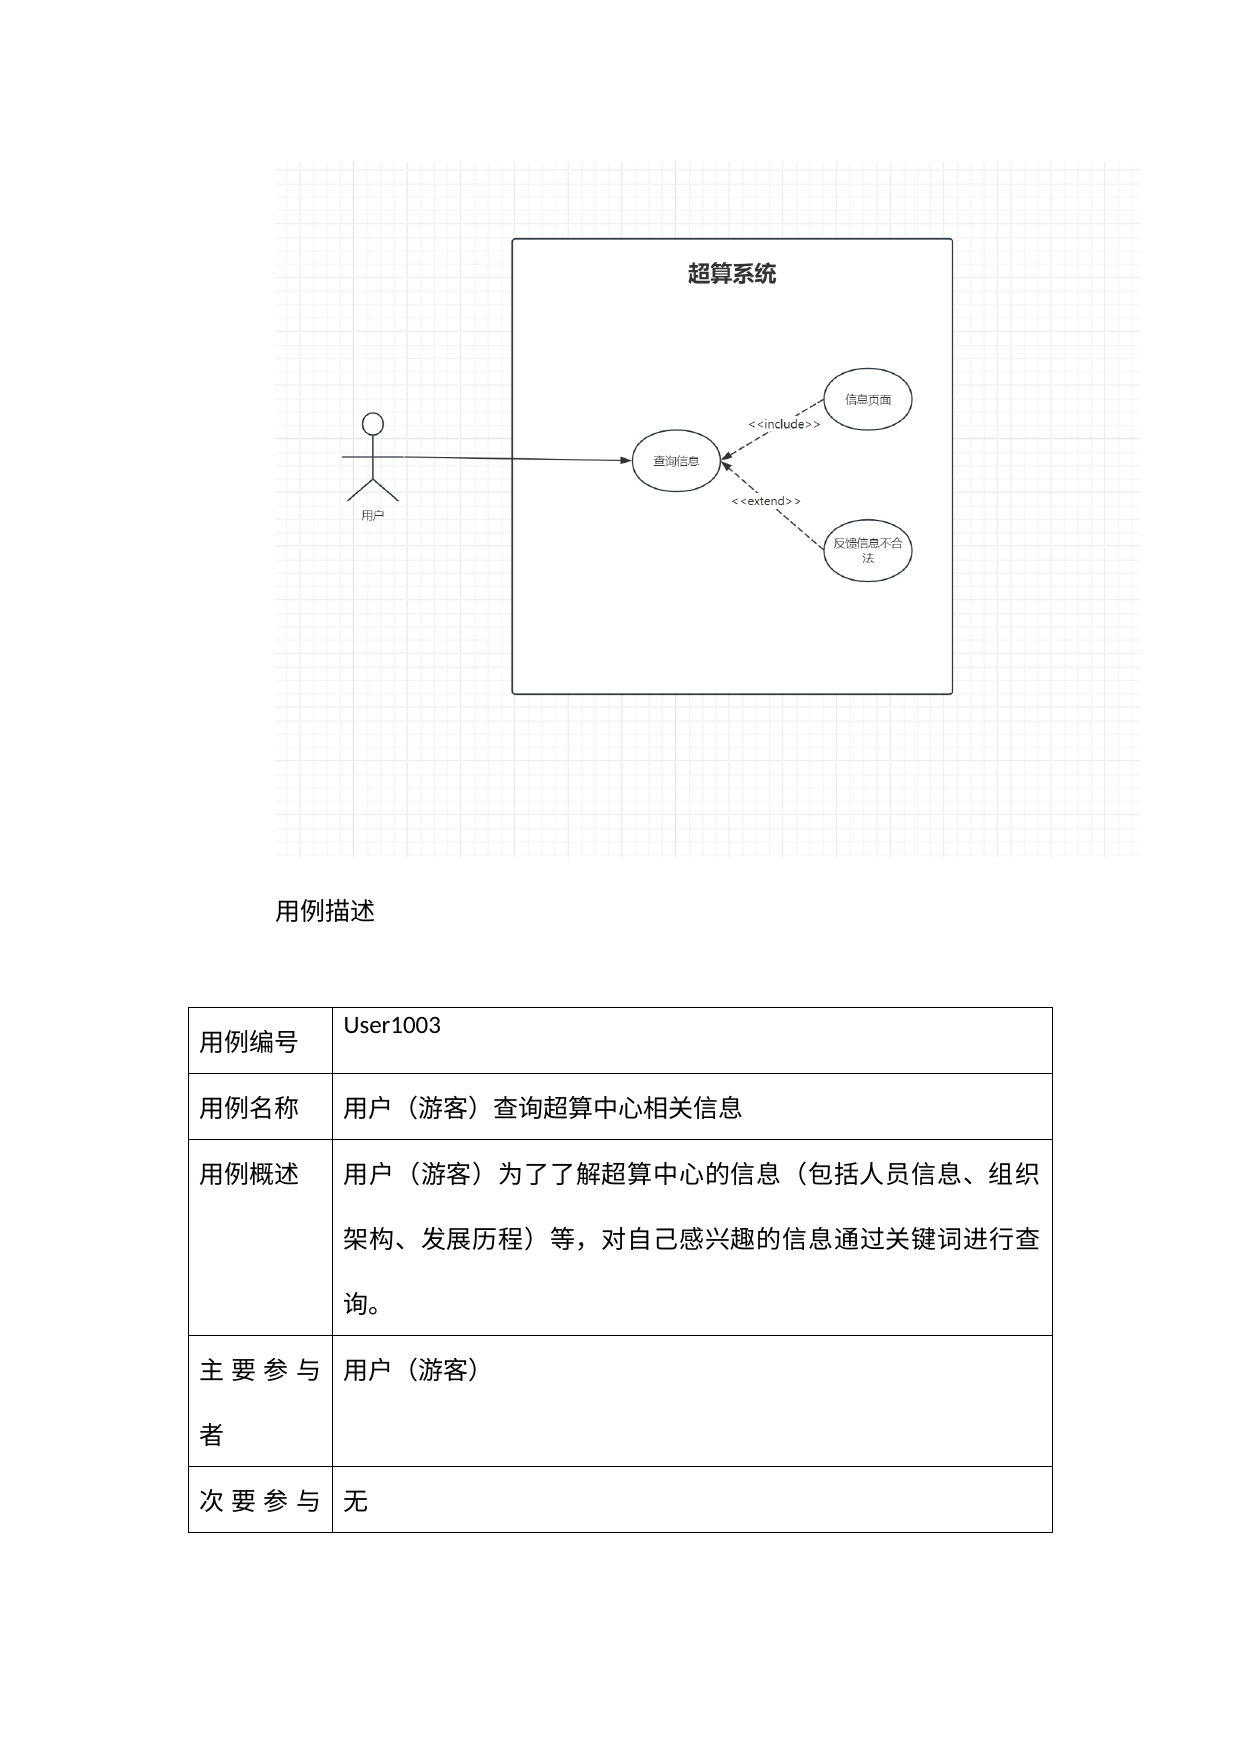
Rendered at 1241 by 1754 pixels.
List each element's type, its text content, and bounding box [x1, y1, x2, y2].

table_header 用例编号 [189, 1008, 332, 1073]
table_cell 用户（游客）查询超算中心相关信息 [333, 1074, 1052, 1139]
text 用例描述 [231, 877, 1053, 942]
table_cell 用例概述 [189, 1140, 332, 1335]
table_cell 用例名称 [189, 1074, 332, 1139]
table_header User1003 [333, 1008, 1052, 1073]
table_cell 无 [333, 1467, 1052, 1532]
picture [275, 162, 1140, 857]
table_cell 用户（游客） [333, 1336, 1052, 1466]
table_cell 次要参与者 [189, 1467, 332, 1532]
table_cell 主要参与者 [189, 1336, 332, 1466]
table_cell 用户（游客）为了了解超算中心的信息（包括人员信息、组织架构、发展历程）等，对自己感兴趣的信息通过关键词进行查询。 [333, 1140, 1052, 1335]
